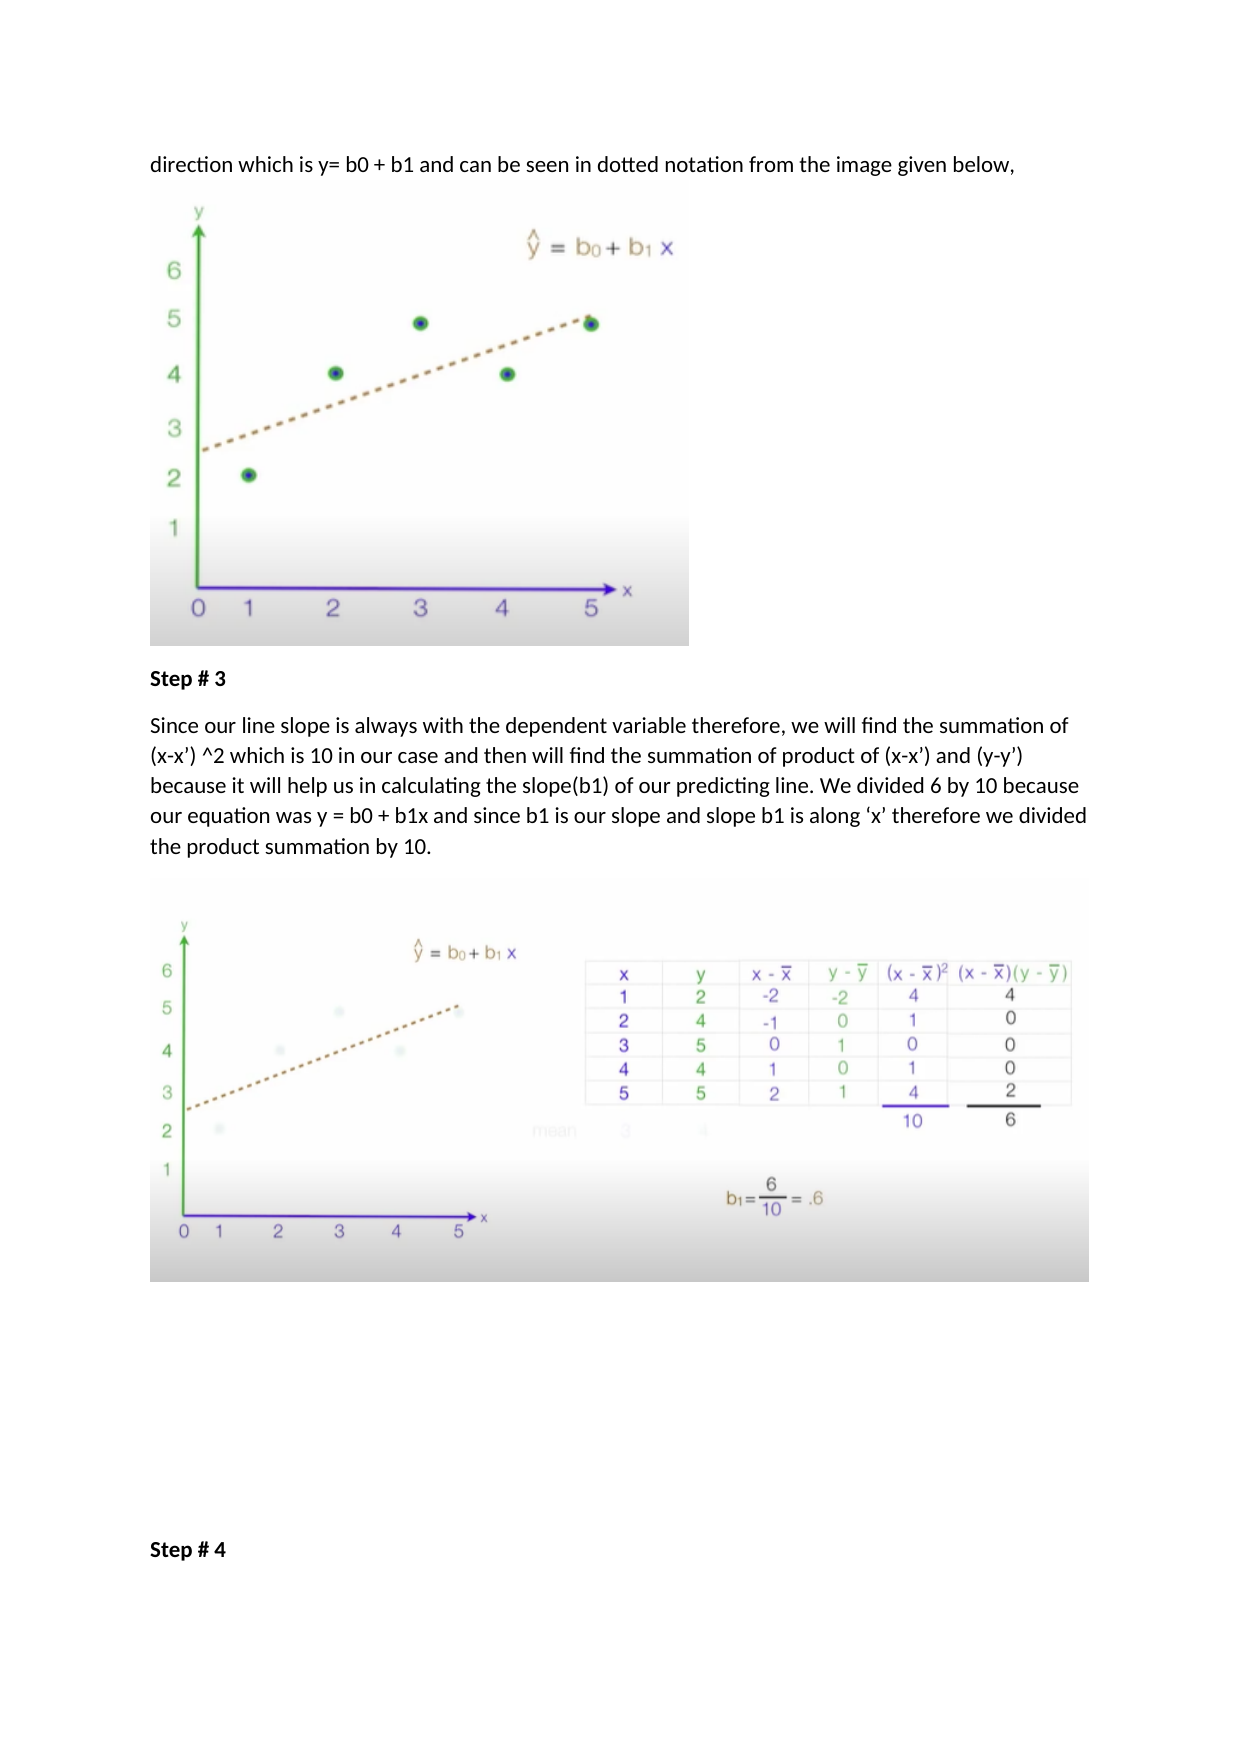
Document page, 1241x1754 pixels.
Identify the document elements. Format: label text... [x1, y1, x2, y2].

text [150, 150, 1090, 645]
text Since our line slope is always with the dependent variable therefore, we will find the summation of (x-x’) ^2 which is 10 in our case and then will find the summation of product of (x-x’) and (y-y’) because it will help us in calculating the slope(b1) of our predicting line. We divided 6 by 10 because our equation was y = b0 + b1x and since b1 is our slope and slope b1 is along ‘x’ therefore we divided the product summation by 10. [150, 711, 1090, 860]
picture [150, 878, 1089, 1282]
text Step # 4 [150, 1535, 1090, 1563]
text Step # 3 [150, 664, 1090, 692]
picture [150, 180, 689, 646]
